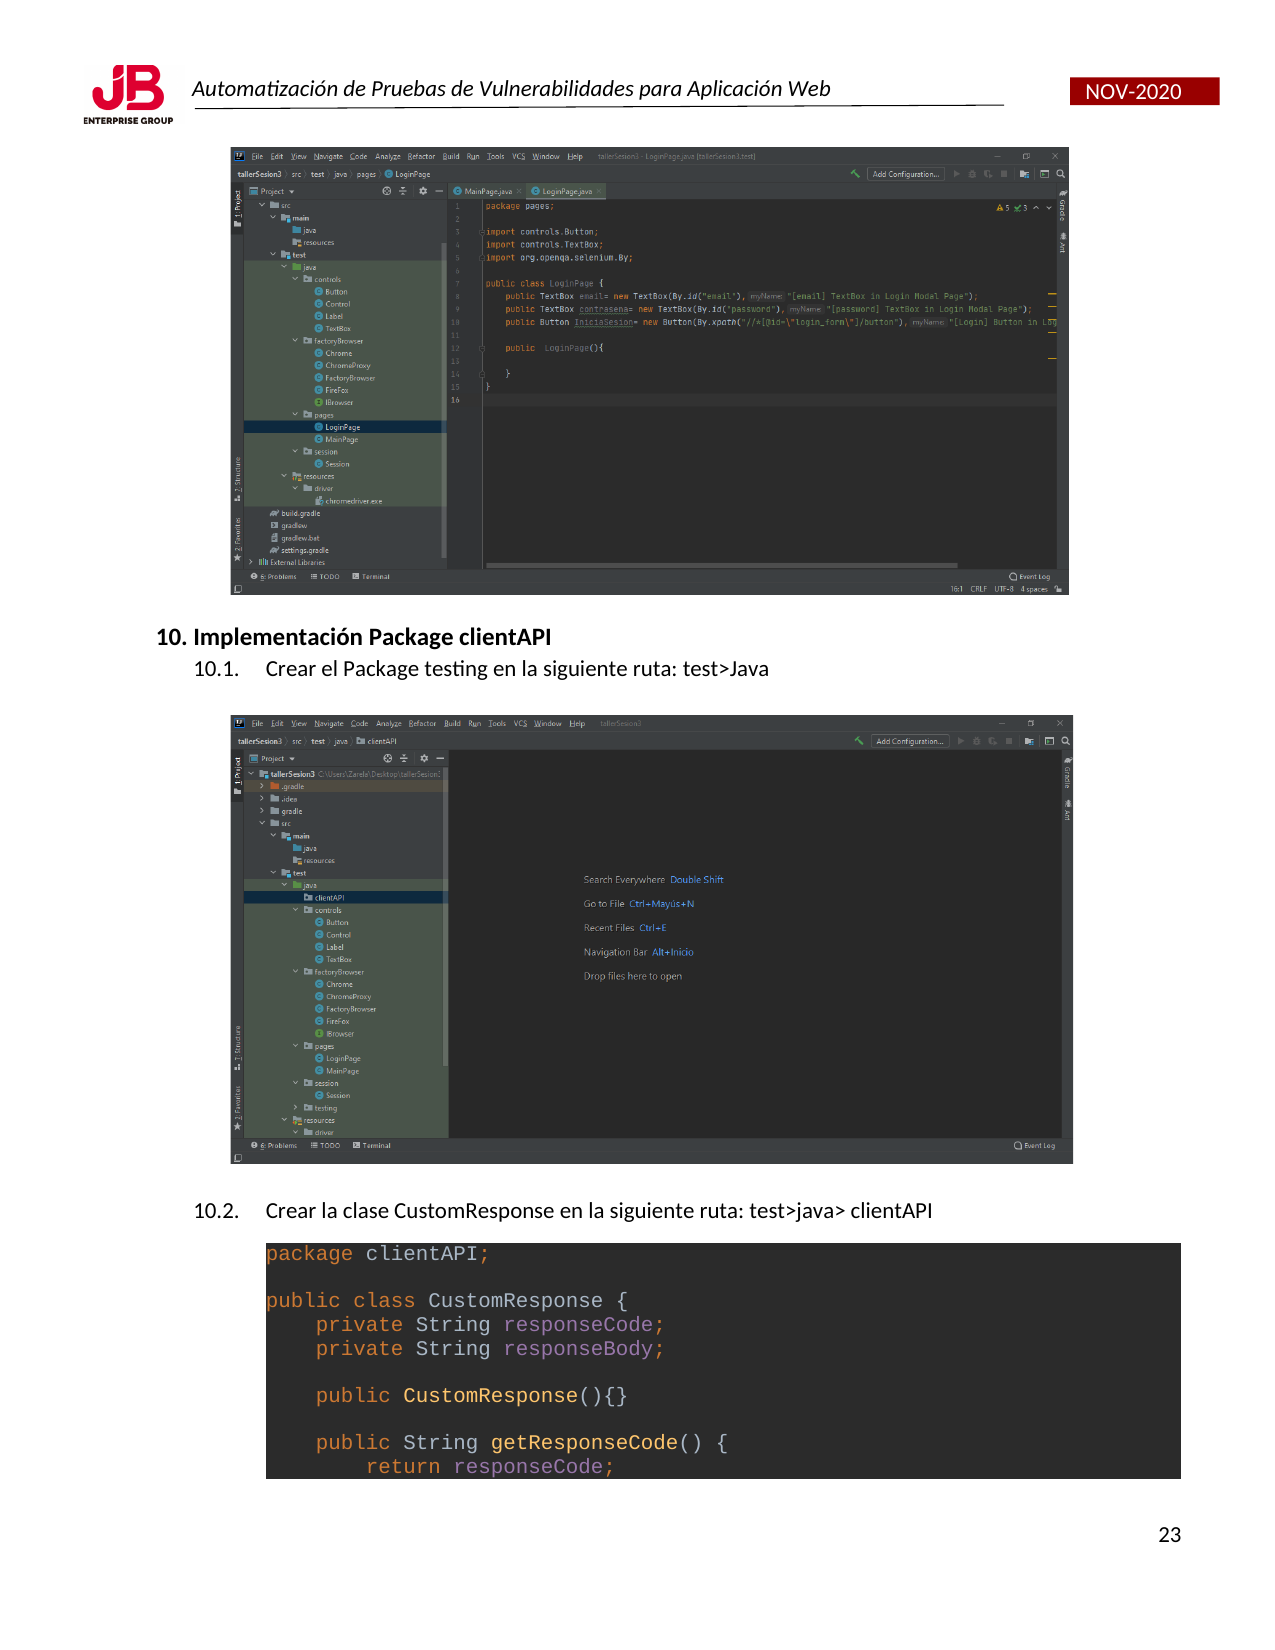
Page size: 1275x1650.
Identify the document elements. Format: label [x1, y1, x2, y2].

picture [230, 715, 1074, 1164]
picture [230, 147, 1069, 595]
picture [83, 65, 186, 124]
